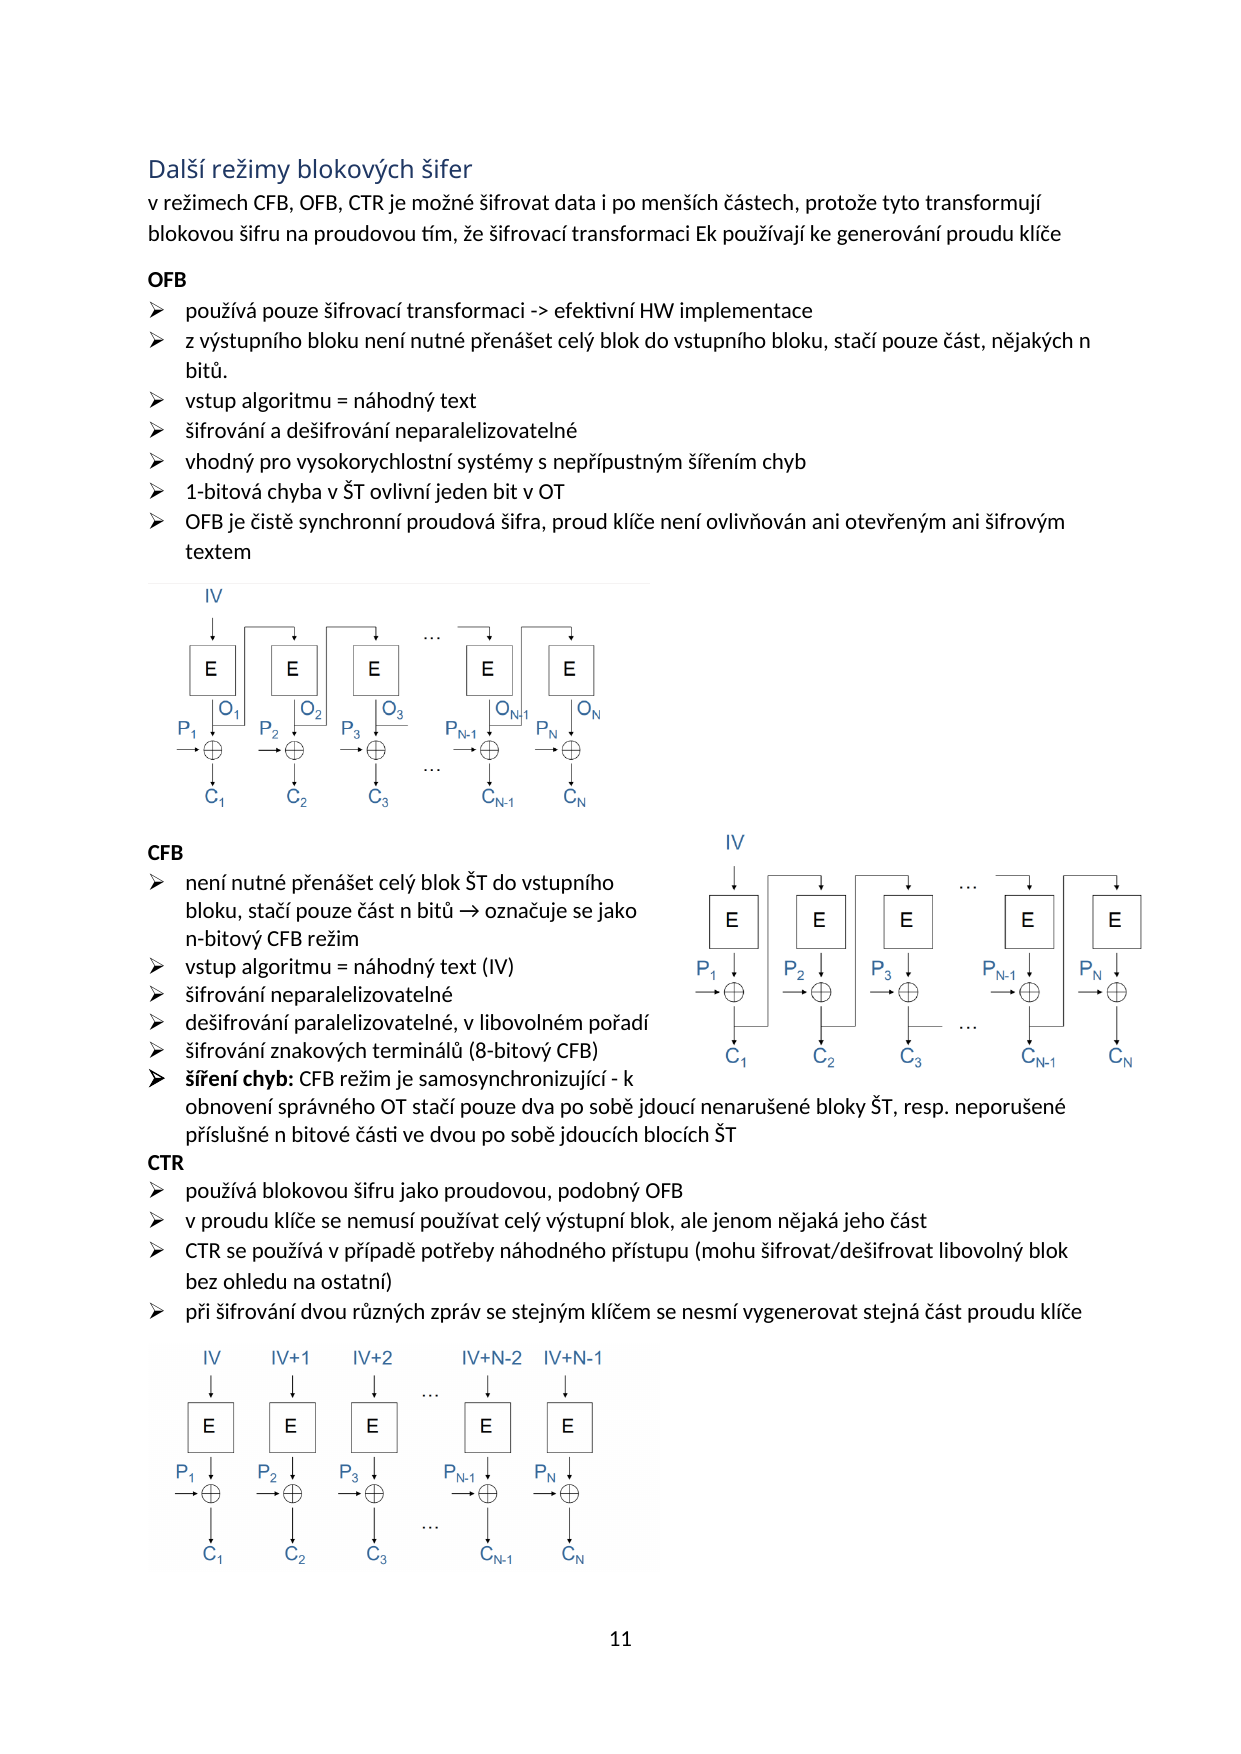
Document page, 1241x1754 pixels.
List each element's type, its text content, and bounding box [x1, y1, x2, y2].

list z výstupního bloku není nutné přenášet celý blok do vstupního bloku, stačí pouze část, nějakých n bitů. [148, 326, 1093, 384]
picture [676, 830, 1167, 1078]
list šifrování neparalelizovatelné [148, 980, 676, 1008]
picture [147, 1343, 660, 1572]
list šíření chyb: CFB režim je samosynchronizující - k obnovení správného OT stačí pouze dva po sobě jdoucí nenarušené bloky ŠT, resp. neporušené příslušné n bitové části ve dvou po sobě jdoucích blocích ŠT [148, 1064, 1093, 1148]
list v proudu klíče se nemusí používat celý výstupní blok, ale jenom nějaká jeho část [148, 1206, 1093, 1234]
list šifrování znakových terminálů (8-bitový CFB) [148, 1036, 676, 1064]
list 1-bitová chyba v ŠT ovlivní jeden bit v OT [148, 477, 1093, 505]
list vstup algoritmu = náhodný text [148, 386, 1093, 414]
text OFB [148, 266, 1093, 294]
list není nutné přenášet celý blok ŠT do vstupního bloku, stačí pouze část n bitů → označuje se jako n-bitový CFB režim [148, 868, 676, 952]
list vstup algoritmu = náhodný text (IV) [148, 952, 676, 980]
list šifrování a dešifrování neparalelizovatelné [148, 417, 1093, 445]
list OFB je čistě synchronní proudová šifra, proud klíče není ovlivňován ani otevřeným ani šifrovým textem [148, 507, 1093, 566]
list při šifrování dvou různých zpráv se stejným klíčem se nesmí vygenerovat stejná část proudu klíče [148, 1297, 1093, 1325]
text CTR [148, 1148, 1093, 1176]
list dešifrování paralelizovatelné, v libovolném pořadí [148, 1008, 676, 1036]
picture [148, 583, 650, 817]
text v režimech CFB, OFB, CTR je možné šifrovat data i po menších částech, protože tyto transformují blokovou šifru na proudovou tím, že šifrovací transformaci Ek používají ke generování proudu klíče [148, 188, 1093, 247]
list používá blokovou šifru jako proudovou, podobný OFB [148, 1176, 1093, 1204]
subtitle Další režimy blokových šifer [148, 152, 1093, 186]
list CTR se používá v případě potřeby náhodného přístupu (mohu šifrovat/dešifrovat libovolný blok bez ohledu na ostatní) [148, 1237, 1093, 1295]
list používá pouze šifrovací transformaci -> efektivní HW implementace [148, 296, 1093, 324]
list vhodný pro vysokorychlostní systémy s nepřípustným šířením chyb [148, 447, 1093, 475]
